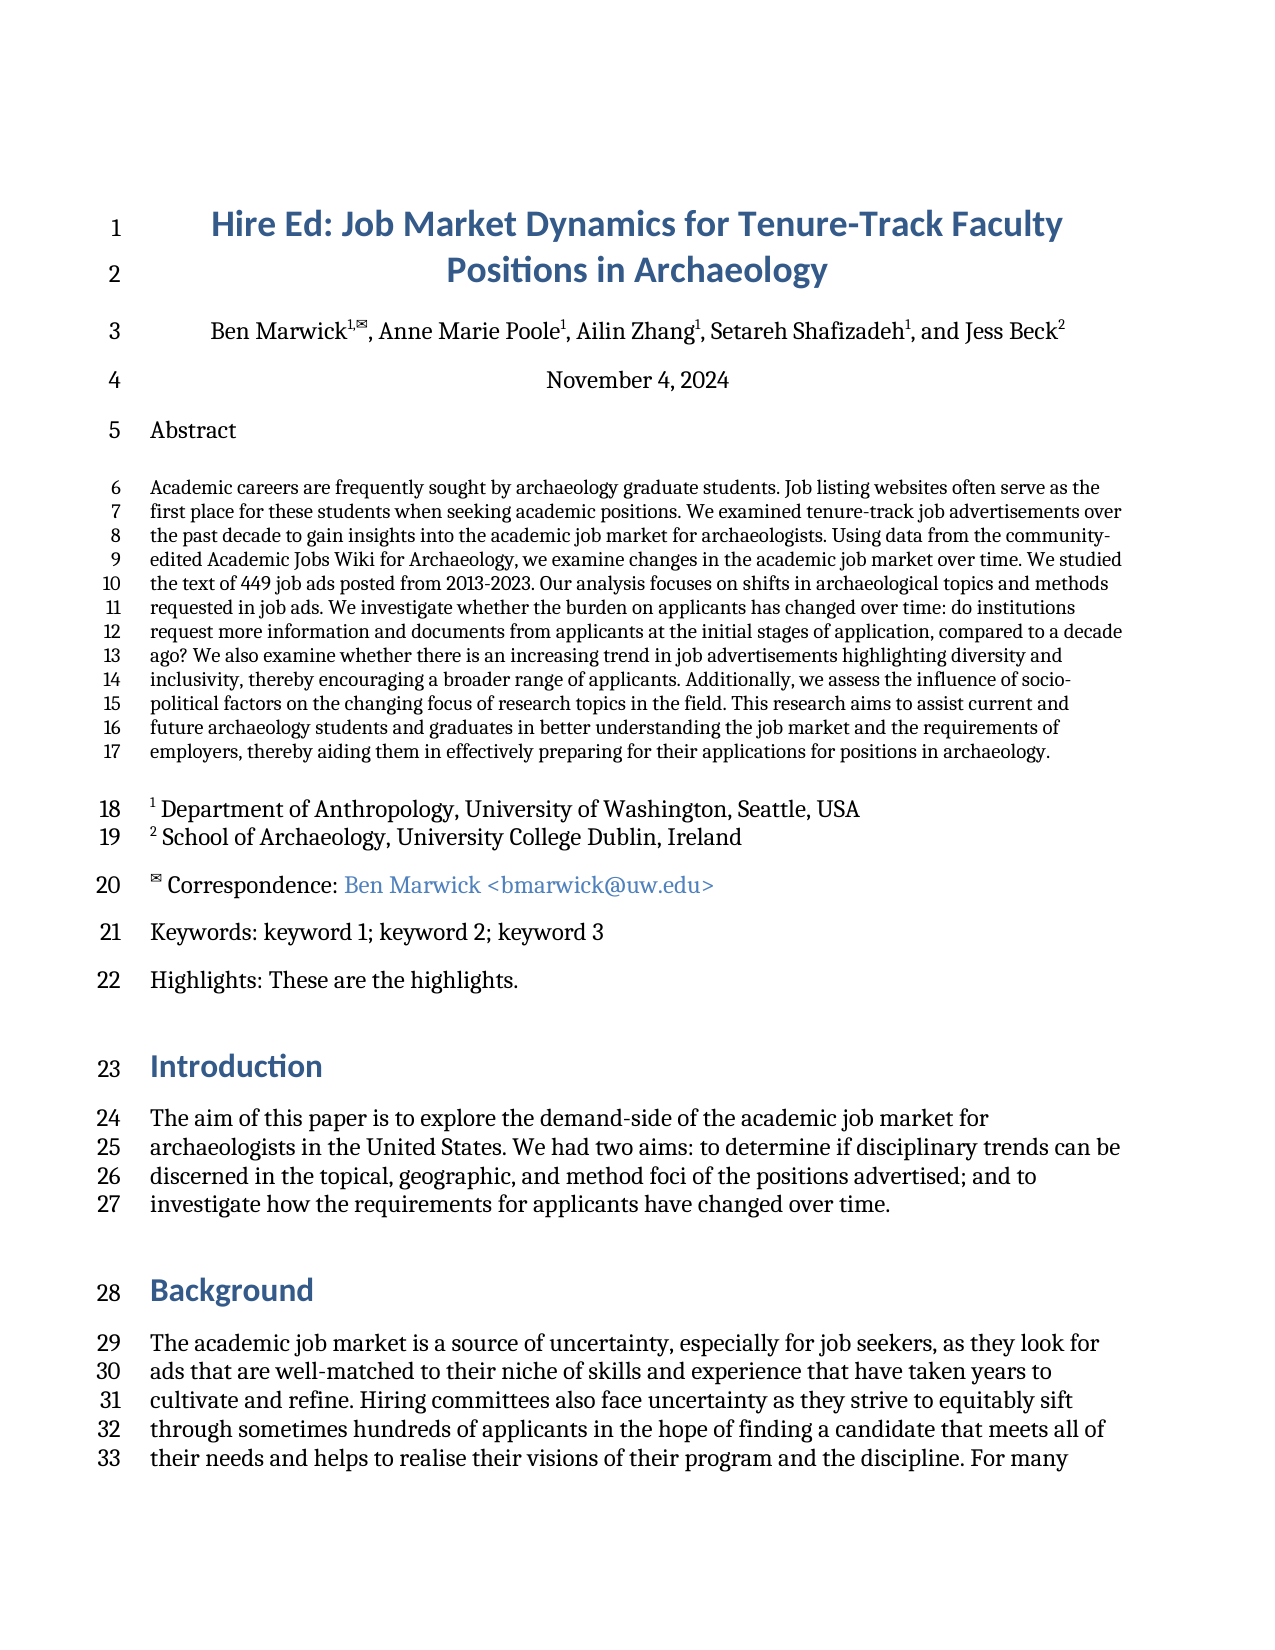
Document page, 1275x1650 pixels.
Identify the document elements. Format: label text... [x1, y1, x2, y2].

text Keywords: keyword 1; keyword 2; keyword 3 [150, 918, 1125, 947]
subtitle Background [150, 1269, 1125, 1310]
text November 4, 2024 [150, 366, 1125, 395]
text 1 Department of Anthropology, University of Washington, Seattle, USA 2 School of Archaeology, University College Dublin, Ireland [150, 794, 1125, 852]
text The aim of this paper is to explore the demand-side of the academic job market for archaeologists in the United States. We had two aims: to determine if disciplinary trends can be discerned in the topical, geographic, and method foci of the positions advertised; and to investigate how the requirements for applicants have changed over time. [150, 1104, 1125, 1219]
text Ben Marwick1,✉, Anne Marie Poole1, Ailin Zhang1, Setareh Shafizadeh1, and Jess Beck2 [150, 317, 1125, 345]
subtitle Introduction [150, 1044, 1125, 1085]
title Hire Ed: Job Market Dynamics for Tenure-Track Faculty Positions in Archaeology [150, 200, 1125, 292]
text Academic careers are frequently sought by archaeology graduate students. Job listing websites often serve as the first place for these students when seeking academic positions. We examined tenure-track job advertisements over the past decade to gain insights into the academic job market for archaeologists. Using data from the community-edited Academic Jobs Wiki for Archaeology, we examine changes in the academic job market over time. We studied the text of 449 job ads posted from 2013-2023. Our analysis focuses on shifts in archaeological topics and methods requested in job ads. We investigate whether the burden on applicants has changed over time: do institutions request more information and documents from applicants at the initial stages of application, compared to a decade ago? We also examine whether there is an increasing trend in job advertisements highlighting diversity and inclusivity, thereby encouraging a broader range of applicants. Additionally, we assess the influence of socio-political factors on the changing focus of research topics in the field. This research aims to assist current and future archaeology students and graduates in better understanding the job market and the requirements of employers, thereby aiding them in effectively preparing for their applications for positions in archaeology. [150, 476, 1125, 763]
text Highlights: These are the highlights. [150, 966, 1125, 994]
text ✉ Correspondence: Ben Marwick <bmarwick@uw.edu> [150, 871, 1125, 899]
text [150, 1328, 1125, 1472]
